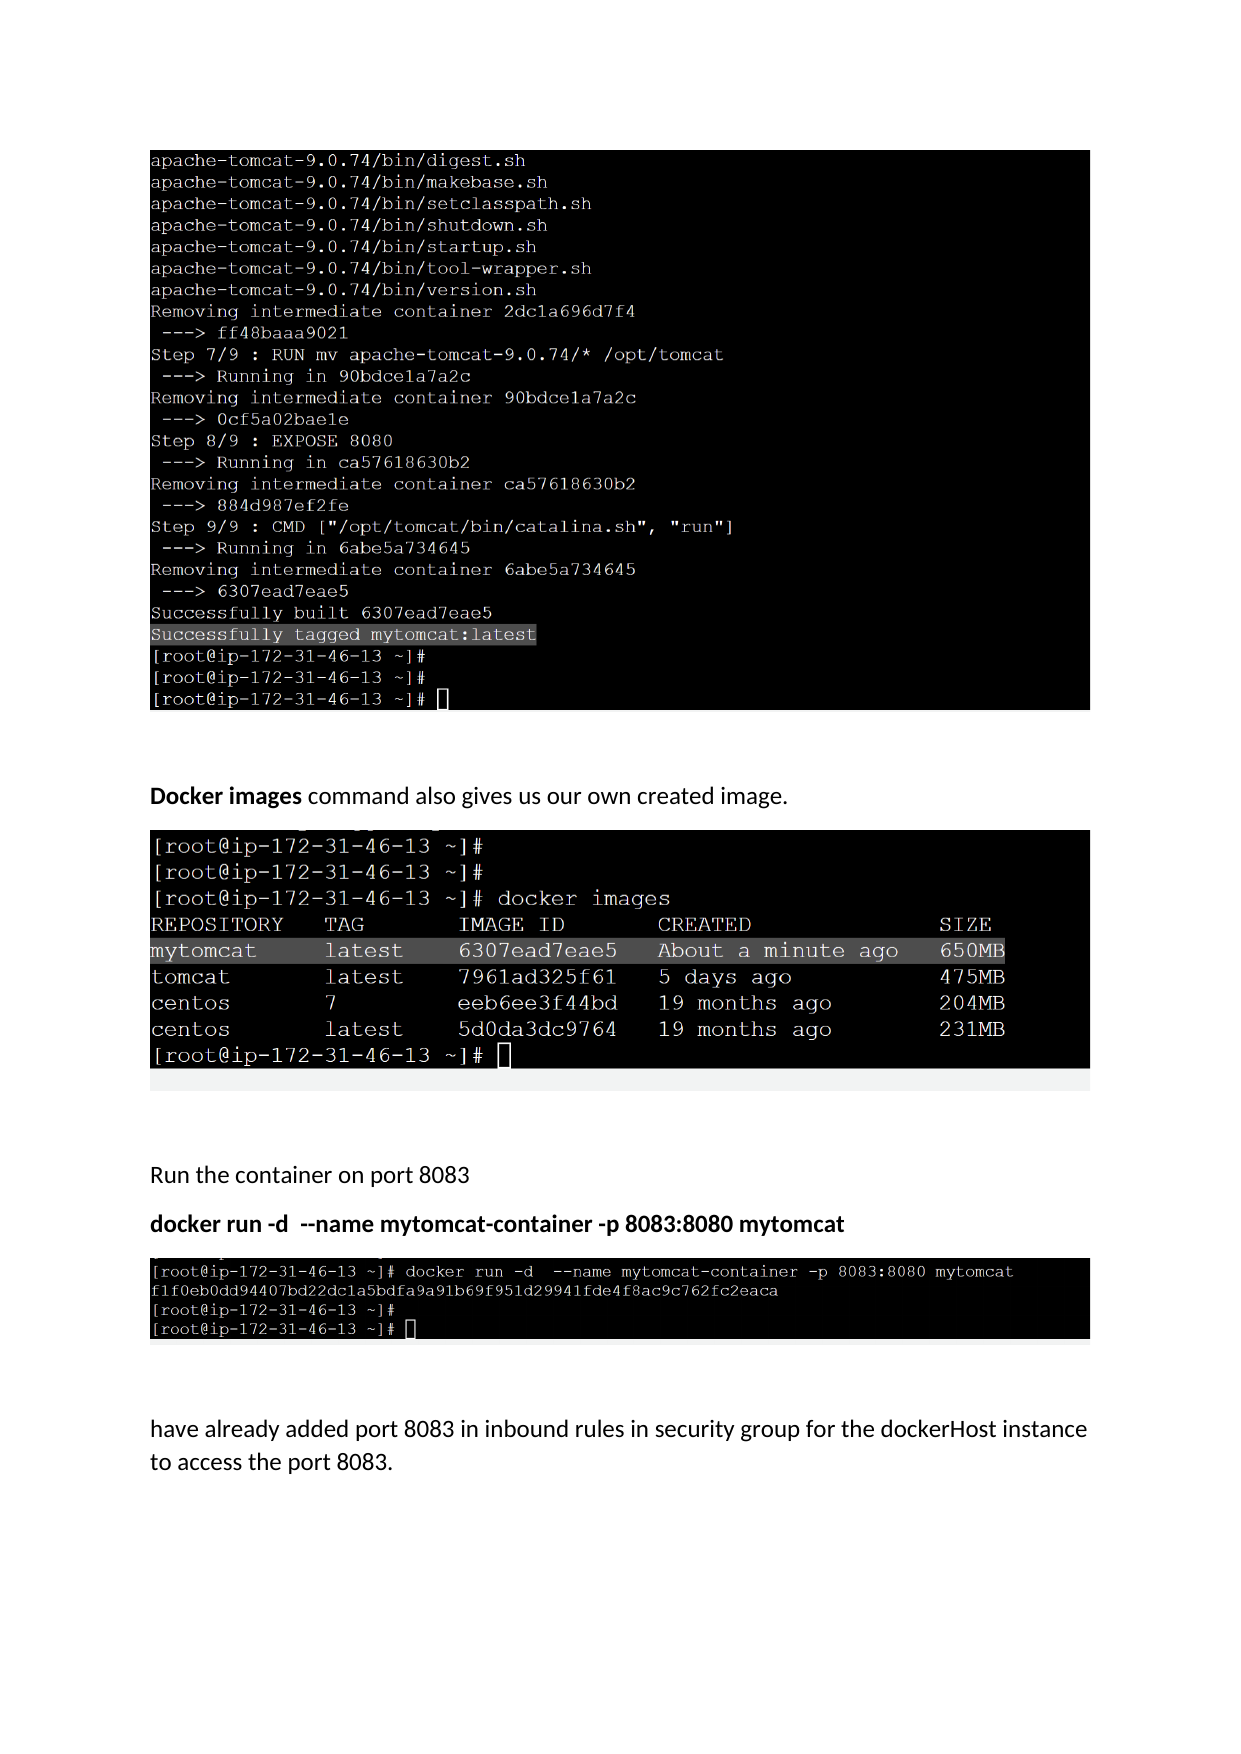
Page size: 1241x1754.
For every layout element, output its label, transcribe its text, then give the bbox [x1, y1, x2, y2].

text docker run -d --name mytomcat-container -p 8083:8080 mytomcat [150, 1209, 1090, 1239]
text Run the container on port 8083 [150, 1159, 1090, 1189]
picture [150, 830, 1091, 1091]
text have already added port 8083 in inbound rules in security group for the dockerHost instance to access the port 8083. [150, 1413, 1090, 1477]
picture [150, 1258, 1091, 1345]
picture [150, 150, 1091, 712]
text Docker images command also gives us our own created image. [150, 780, 1090, 811]
